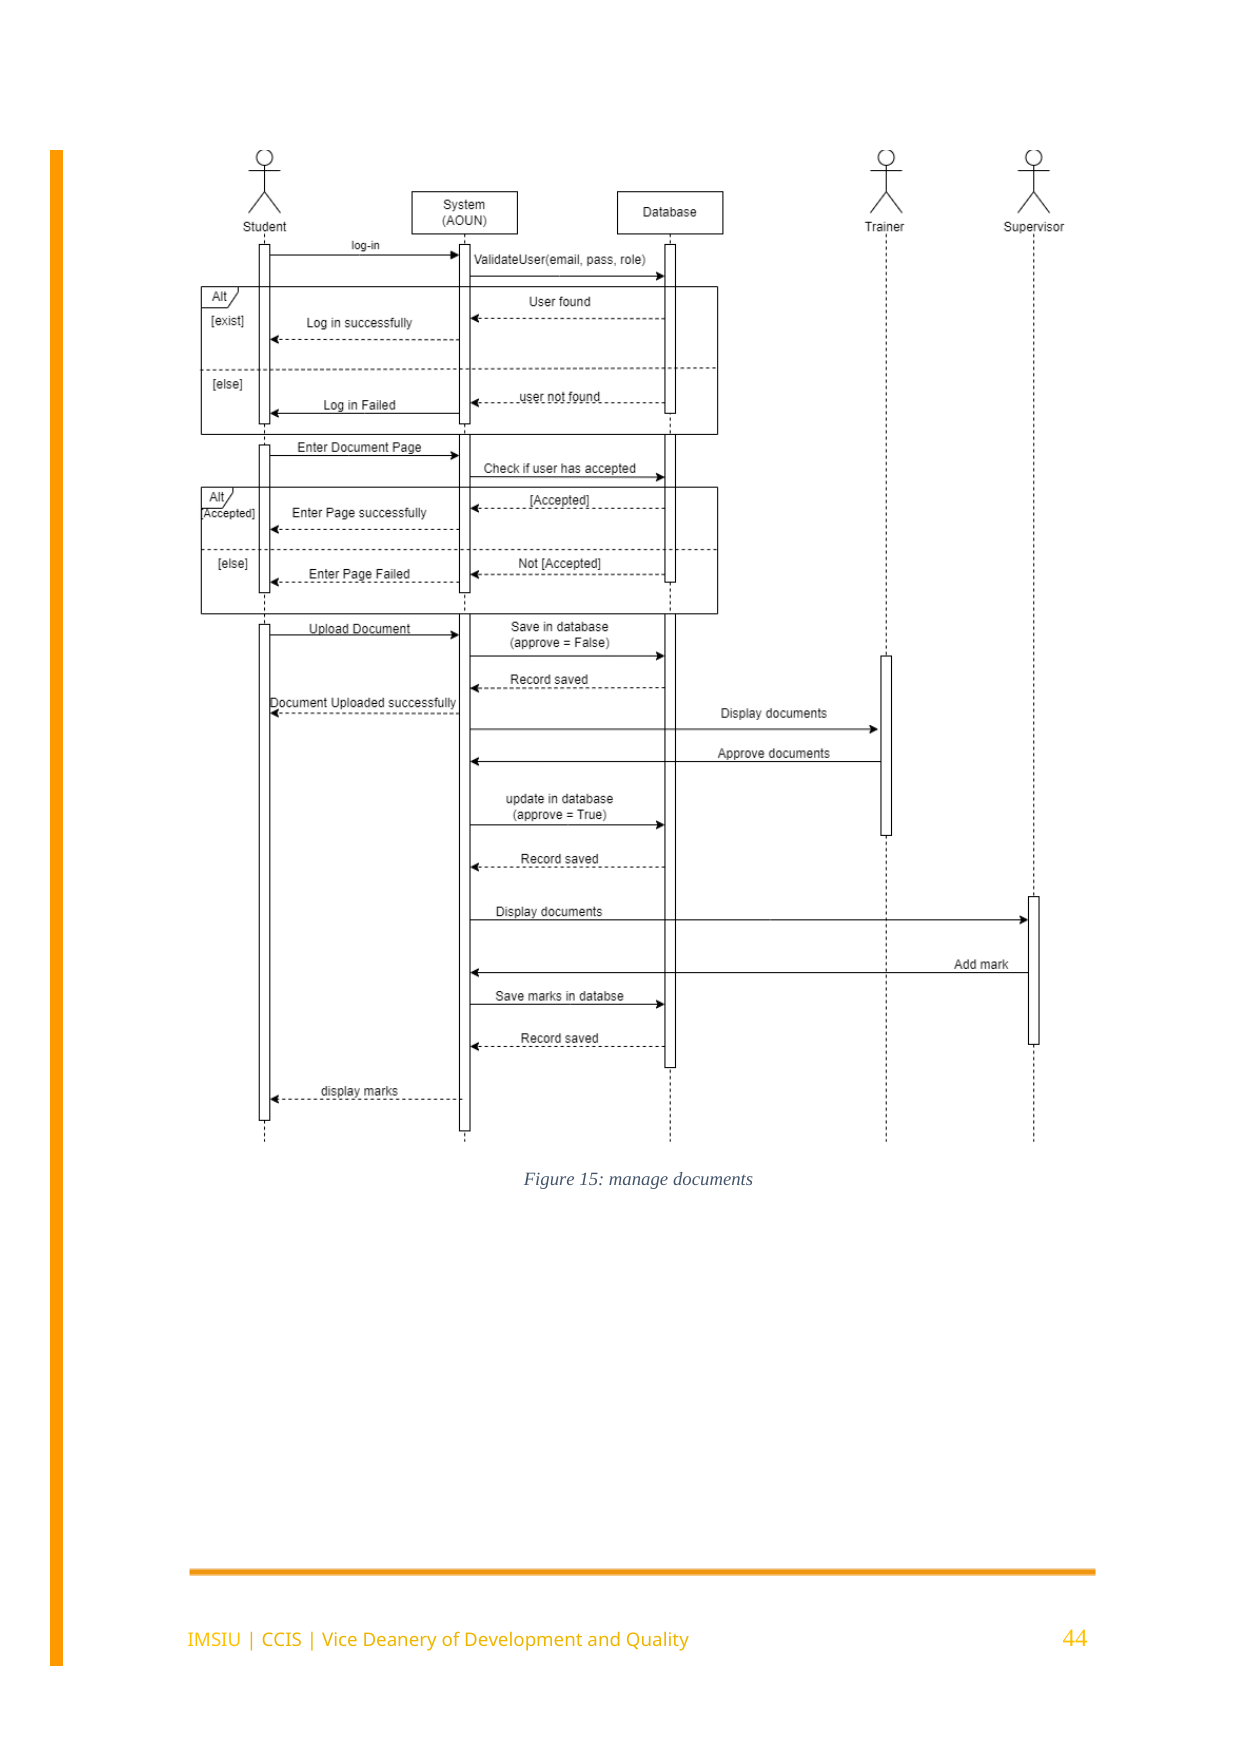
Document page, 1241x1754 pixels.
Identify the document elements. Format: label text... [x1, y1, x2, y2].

picture [187, 1567, 1100, 1576]
picture [185, 150, 1087, 1142]
text Figure 15: manage documents [186, 1168, 1090, 1189]
